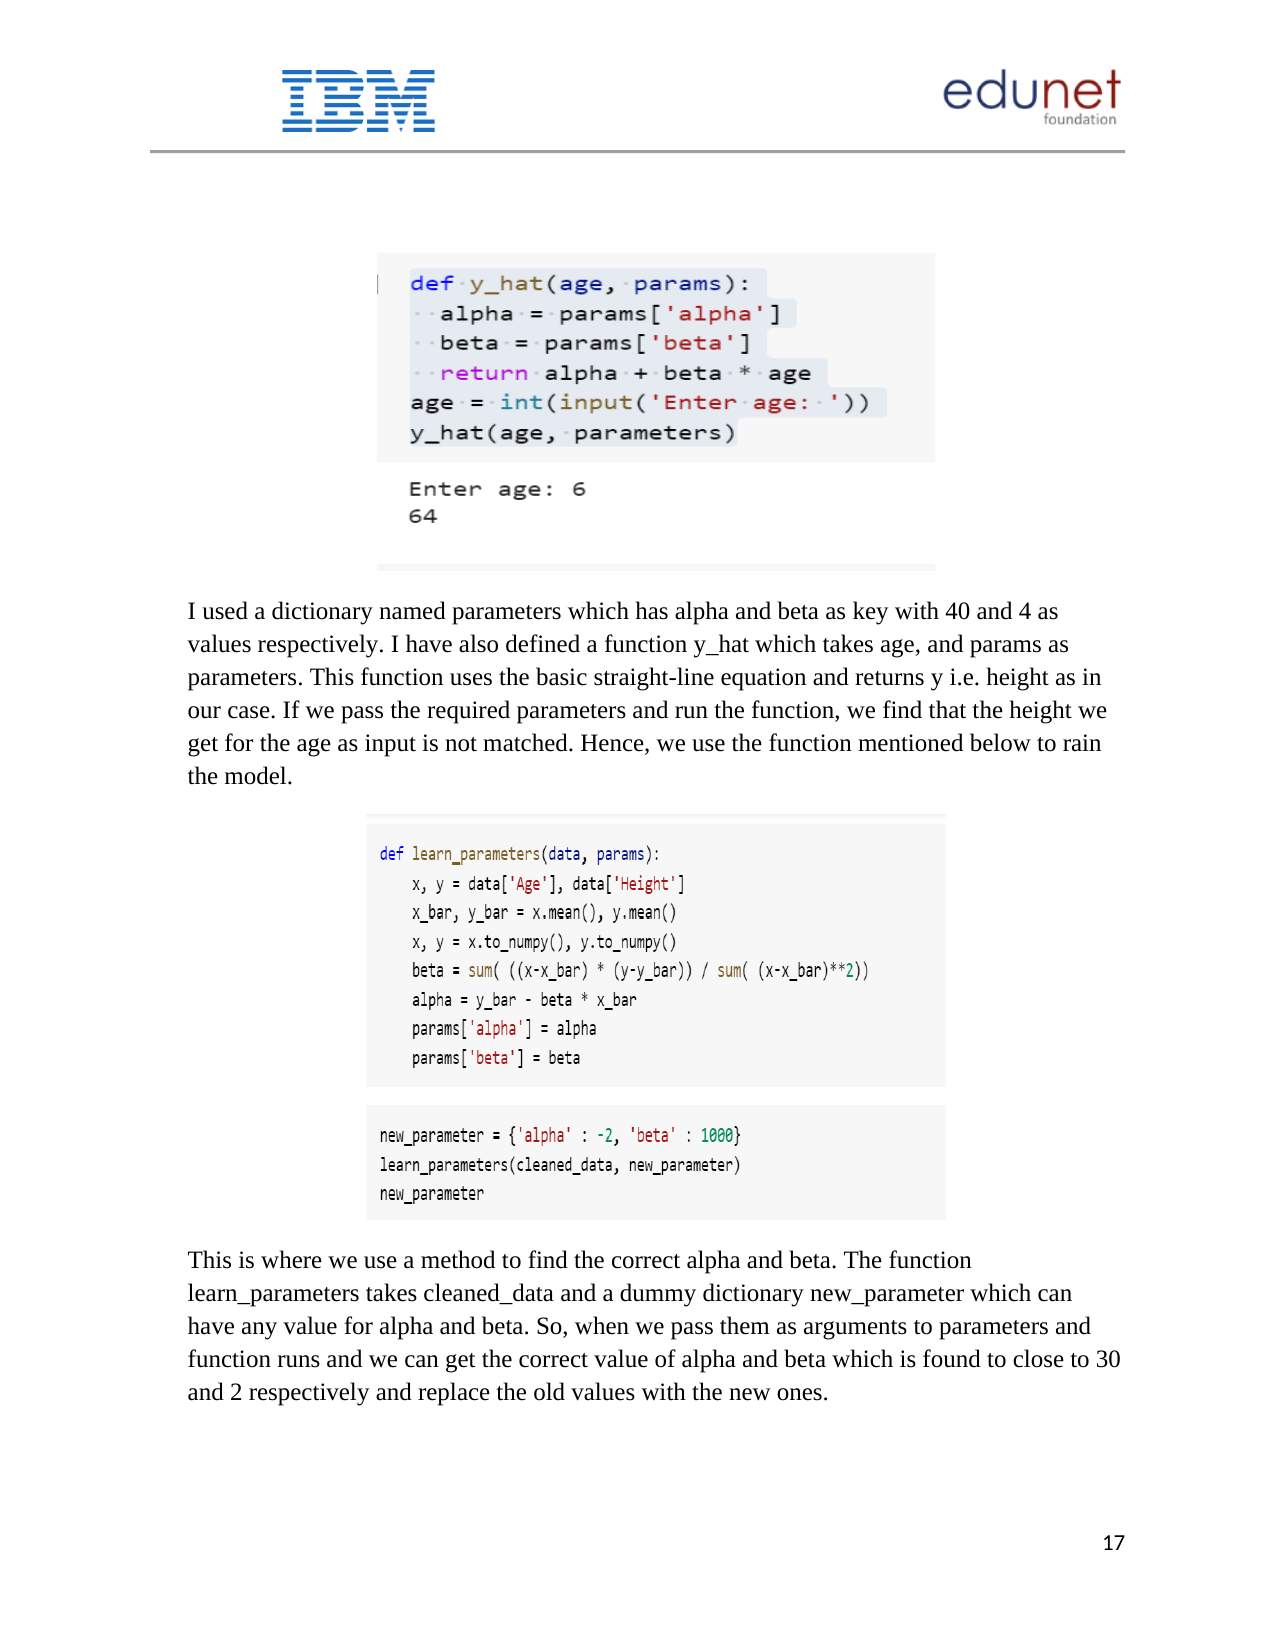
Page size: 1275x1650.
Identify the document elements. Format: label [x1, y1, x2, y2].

picture [366, 814, 947, 1220]
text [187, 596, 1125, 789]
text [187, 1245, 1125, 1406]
picture [941, 60, 1125, 132]
picture [377, 243, 936, 571]
picture [282, 70, 435, 132]
